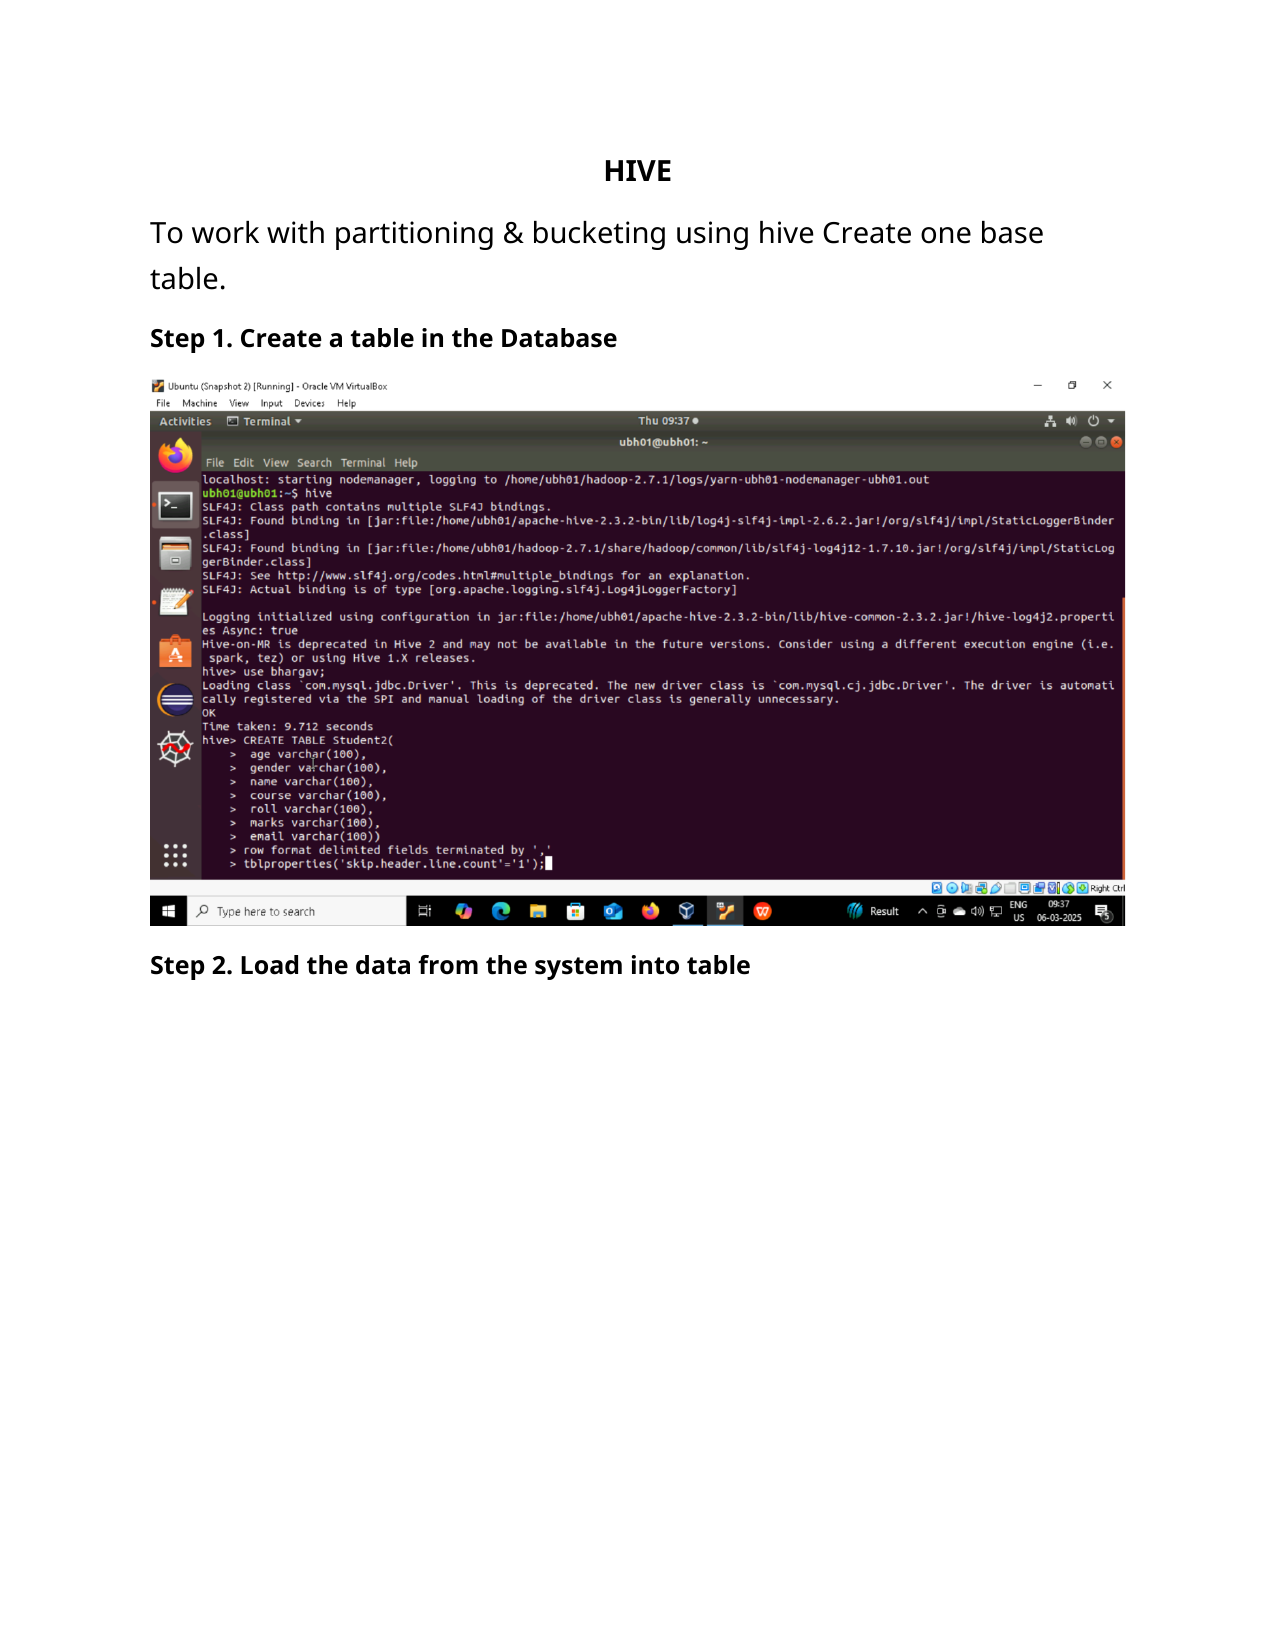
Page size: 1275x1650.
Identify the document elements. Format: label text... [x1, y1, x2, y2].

text To work with partitioning & bucketing using hive Create one base table. [150, 213, 1125, 298]
text HIVE [150, 150, 1125, 190]
text Step 1. Create a table in the Database [150, 321, 1125, 355]
text Step 2. Load the data from the system into table [150, 948, 1125, 982]
picture [150, 377, 1125, 926]
